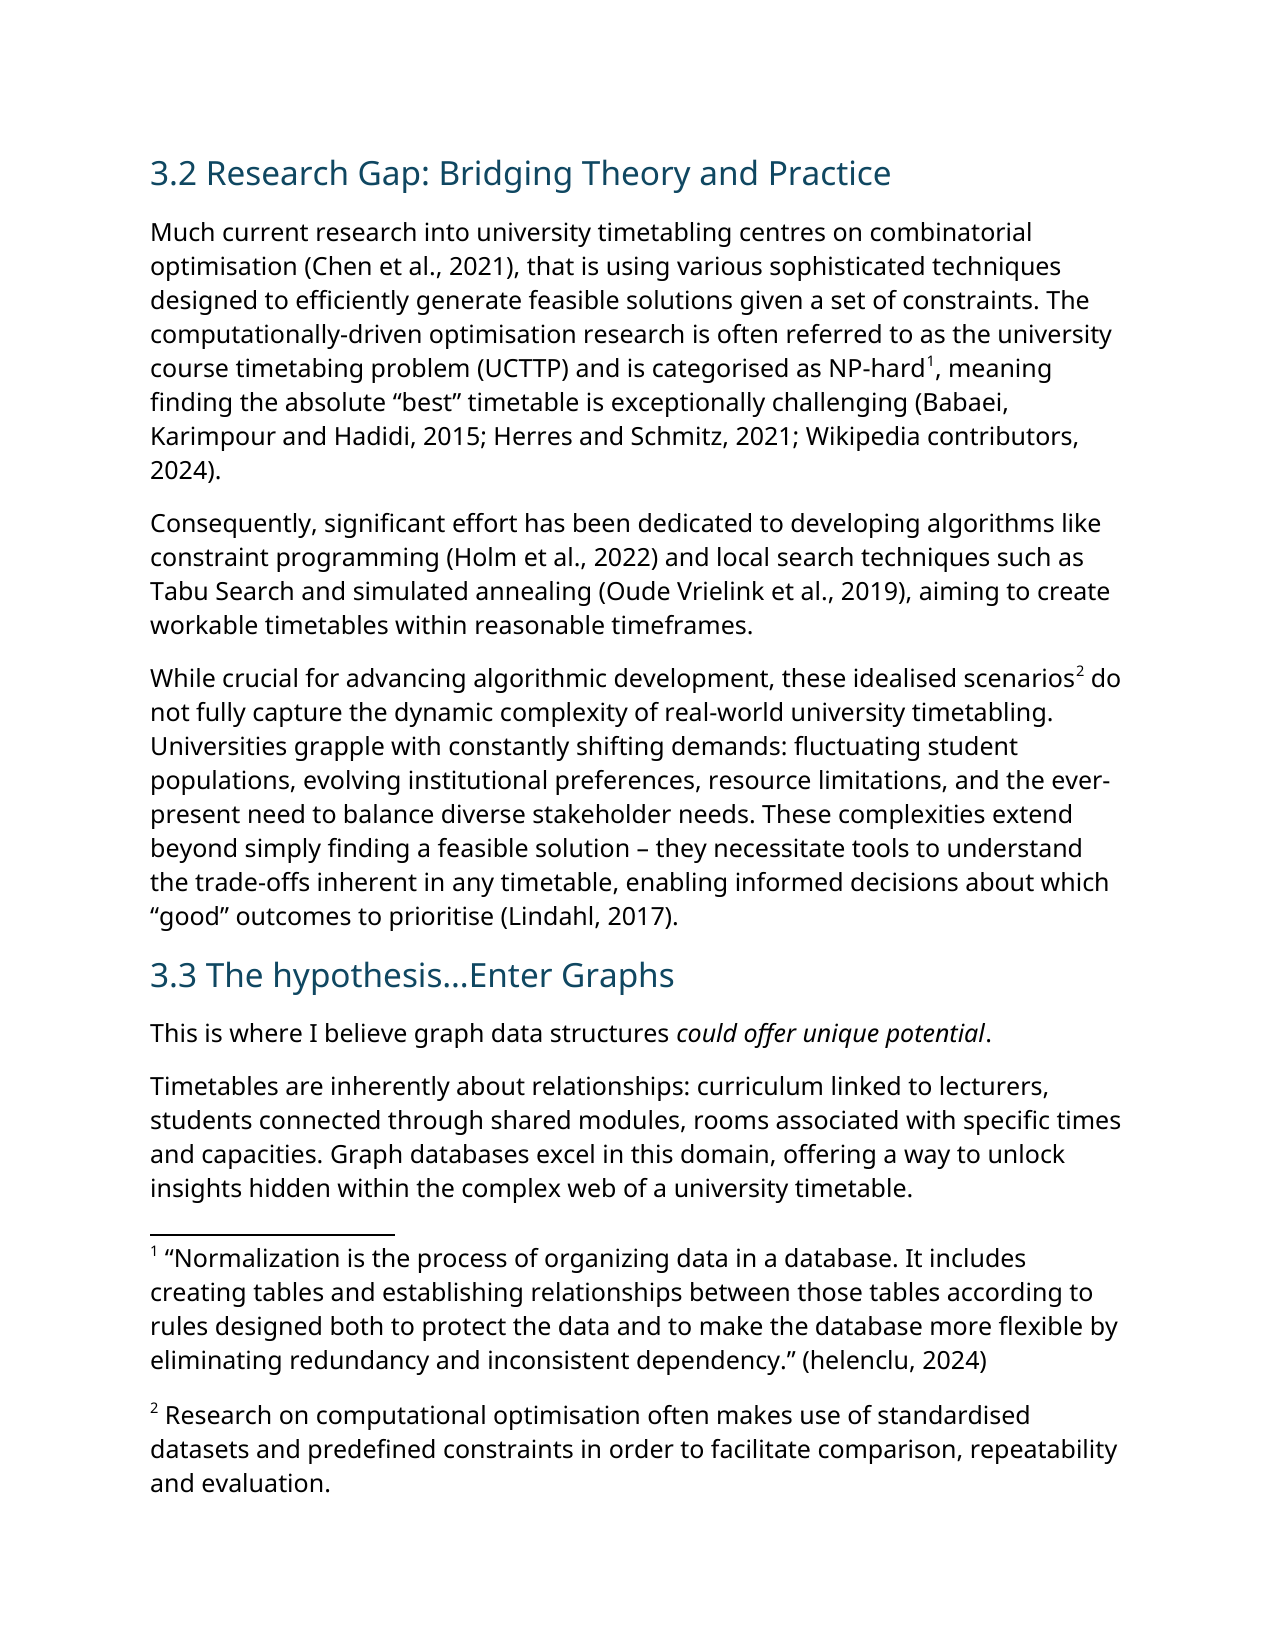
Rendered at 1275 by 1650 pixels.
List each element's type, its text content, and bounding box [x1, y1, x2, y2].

subtitle 3.2 Research Gap: Bridging Theory and Practice [150, 150, 1125, 195]
text Consequently, significant effort has been dedicated to developing algorithms like constraint programming (Holm et al., 2022) and local search techniques such as Tabu Search and simulated annealing (Oude Vrielink et al., 2019), aiming to create workable timetables within reasonable timeframes. [150, 505, 1125, 642]
subtitle 3.3 The hypothesis…Enter Graphs [150, 952, 1125, 997]
text This is where I believe graph data structures could offer unique potential. [150, 1016, 1125, 1050]
text While crucial for advancing algorithmic development, these idealised scenarios do not fully capture the dynamic complexity of real-world university timetabling. Universities grapple with constantly shifting demands: fluctuating student populations, evolving institutional preferences, resource limitations, and the ever-present need to balance diverse stakeholder needs. These complexities extend beyond simply finding a feasible solution – they necessitate tools to understand the trade-offs inherent in any timetable, enabling informed decisions about which “good” outcomes to prioritise (Lindahl, 2017). [150, 660, 1125, 933]
text Timetables are inherently about relationships: curriculum linked to lecturers, students connected through shared modules, rooms associated with specific times and capacities. Graph databases excel in this domain, offering a way to unlock insights hidden within the complex web of a university timetable. [150, 1069, 1125, 1205]
text Much current research into university timetabling centres on combinatorial optimisation (Chen et al., 2021), that is using various sophisticated techniques designed to efficiently generate feasible solutions given a set of constraints. The computationally-driven optimisation research is often referred to as the university course timetabing problem (UCTTP) and is categorised as NP-hard, meaning finding the absolute “best” timetable is exceptionally challenging (Babaei, Karimpour and Hadidi, 2015; Herres and Schmitz, 2021; Wikipedia contributors, 2024). [150, 214, 1125, 487]
